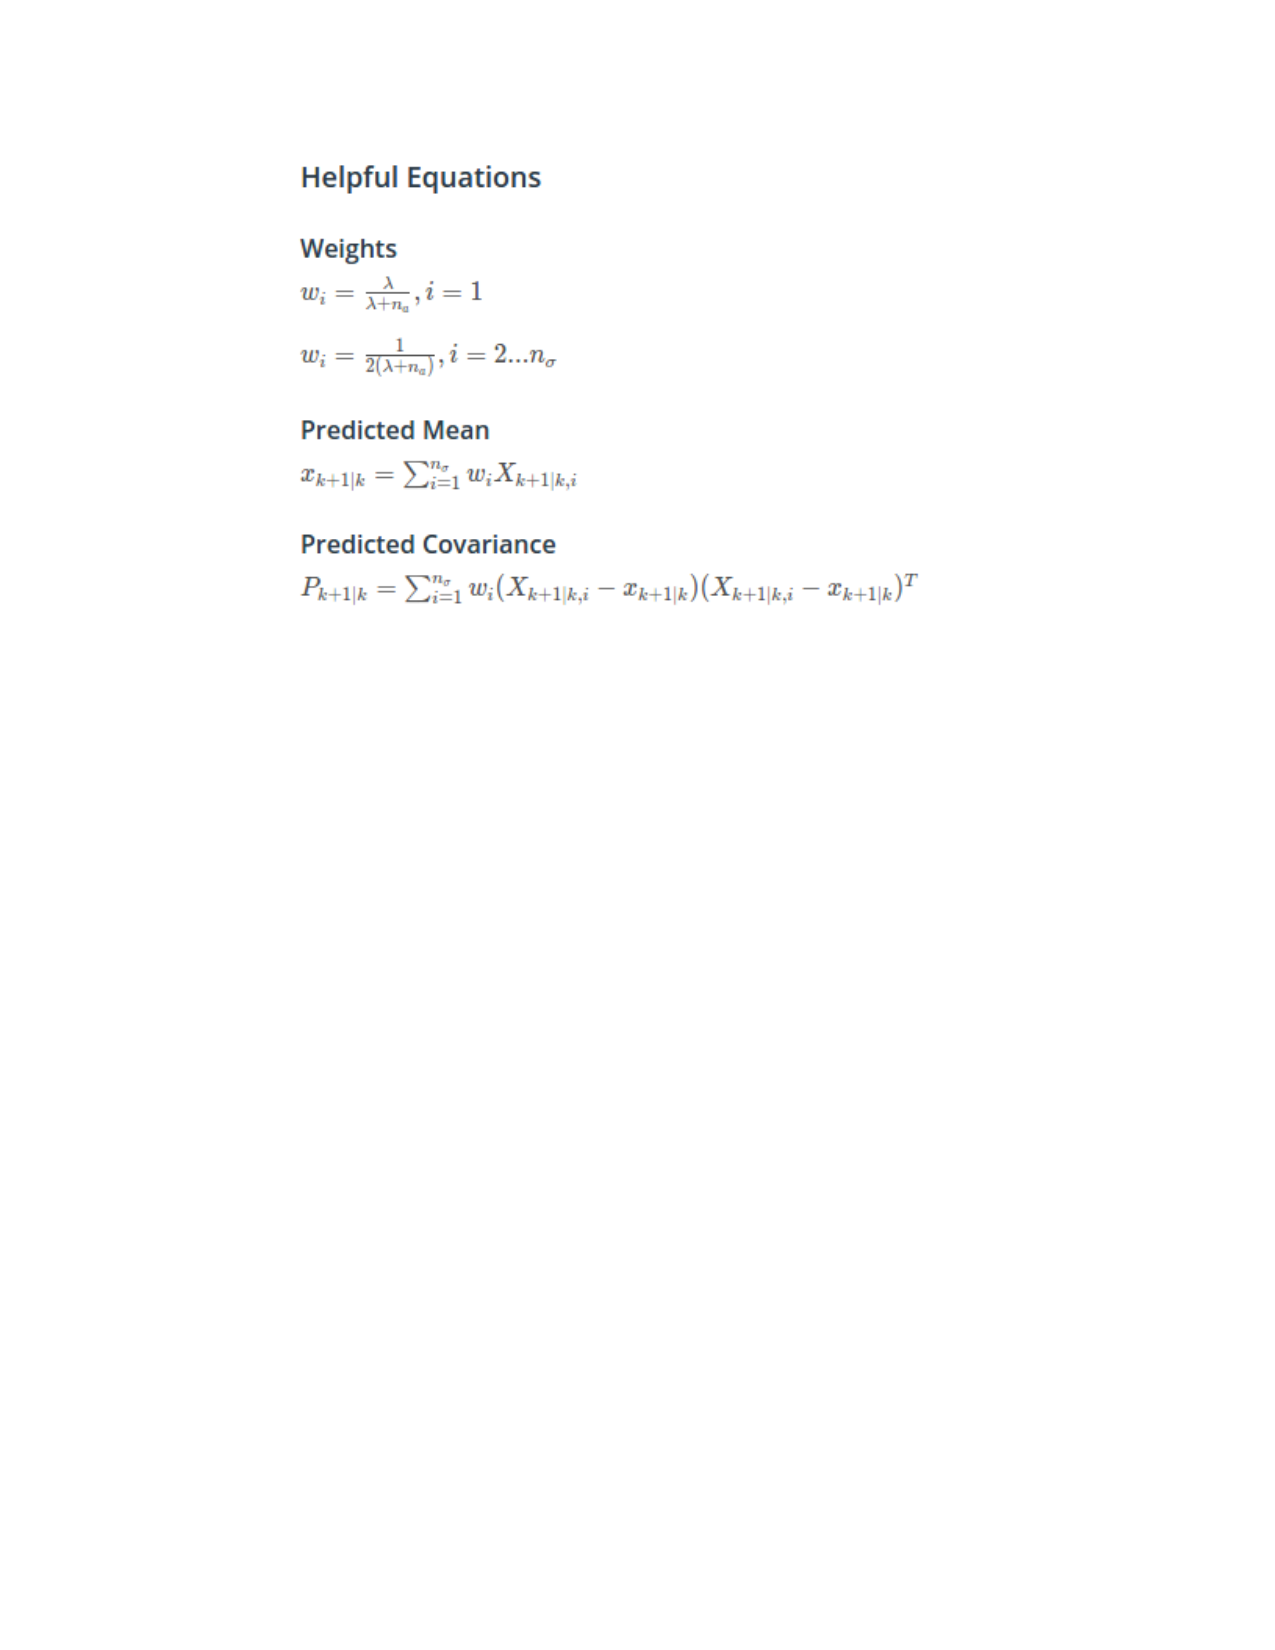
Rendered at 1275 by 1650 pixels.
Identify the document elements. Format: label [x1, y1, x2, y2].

picture [288, 150, 987, 635]
